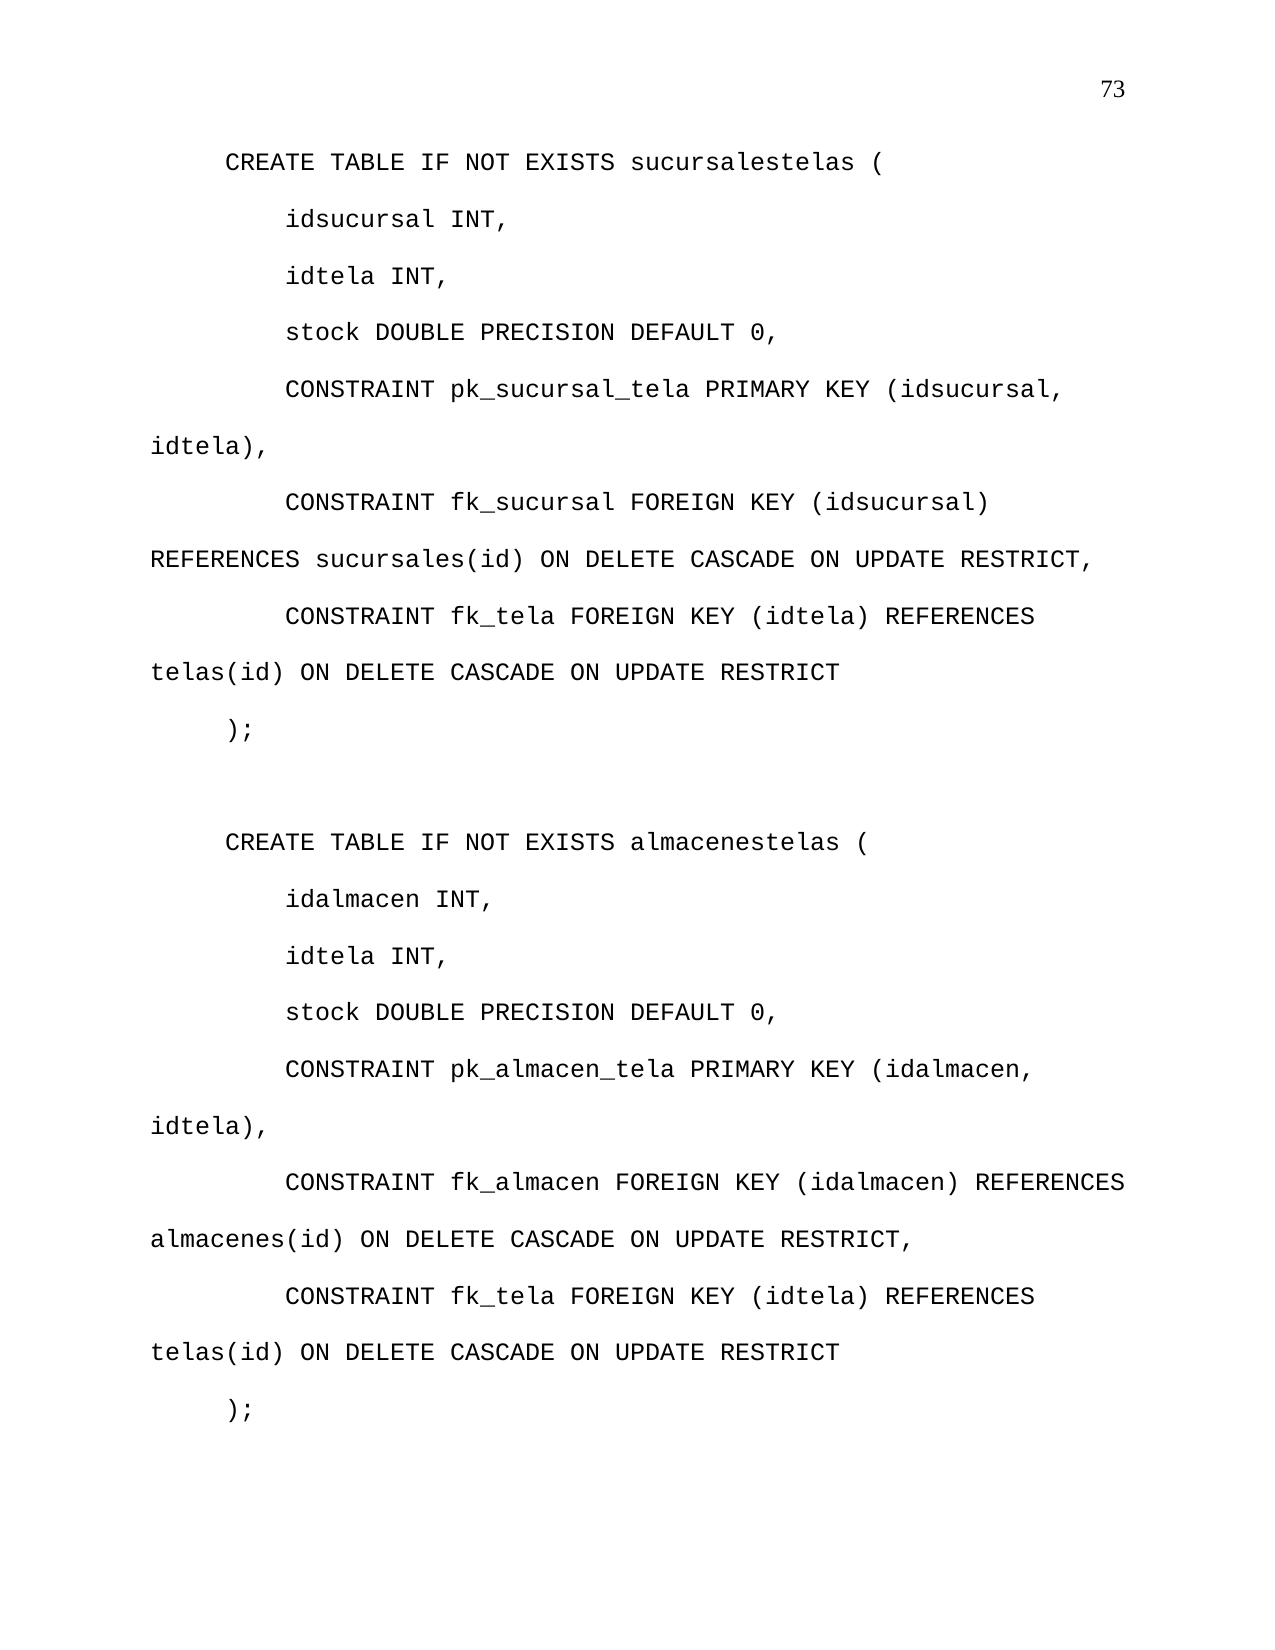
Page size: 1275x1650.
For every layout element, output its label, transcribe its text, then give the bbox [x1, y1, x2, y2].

text stock DOUBLE PRECISION DEFAULT 0, [150, 1000, 1125, 1028]
text CONSTRAINT fk_almacen FOREIGN KEY (idalmacen) REFERENCES almacenes(id) ON DELETE CASCADE ON UPDATE RESTRICT, [150, 1170, 1125, 1255]
text ); [150, 1397, 1125, 1425]
text ); [150, 717, 1125, 745]
text CONSTRAINT fk_tela FOREIGN KEY (idtela) REFERENCES telas(id) ON DELETE CASCADE ON UPDATE RESTRICT [150, 603, 1125, 688]
text CREATE TABLE IF NOT EXISTS sucursalestelas ( [150, 150, 1125, 178]
text CONSTRAINT pk_almacen_tela PRIMARY KEY (idalmacen, idtela), [150, 1057, 1125, 1142]
text idtela INT, [150, 263, 1125, 292]
text idtela INT, [150, 943, 1125, 972]
text CONSTRAINT pk_sucursal_tela PRIMARY KEY (idsucursal, idtela), [150, 377, 1125, 462]
text CONSTRAINT fk_tela FOREIGN KEY (idtela) REFERENCES telas(id) ON DELETE CASCADE ON UPDATE RESTRICT [150, 1283, 1125, 1368]
text idsucursal INT, [150, 207, 1125, 235]
text stock DOUBLE PRECISION DEFAULT 0, [150, 320, 1125, 348]
text CREATE TABLE IF NOT EXISTS almacenestelas ( [150, 830, 1125, 858]
text CONSTRAINT fk_sucursal FOREIGN KEY (idsucursal) REFERENCES sucursales(id) ON DELETE CASCADE ON UPDATE RESTRICT, [150, 490, 1125, 575]
text idalmacen INT, [150, 887, 1125, 915]
